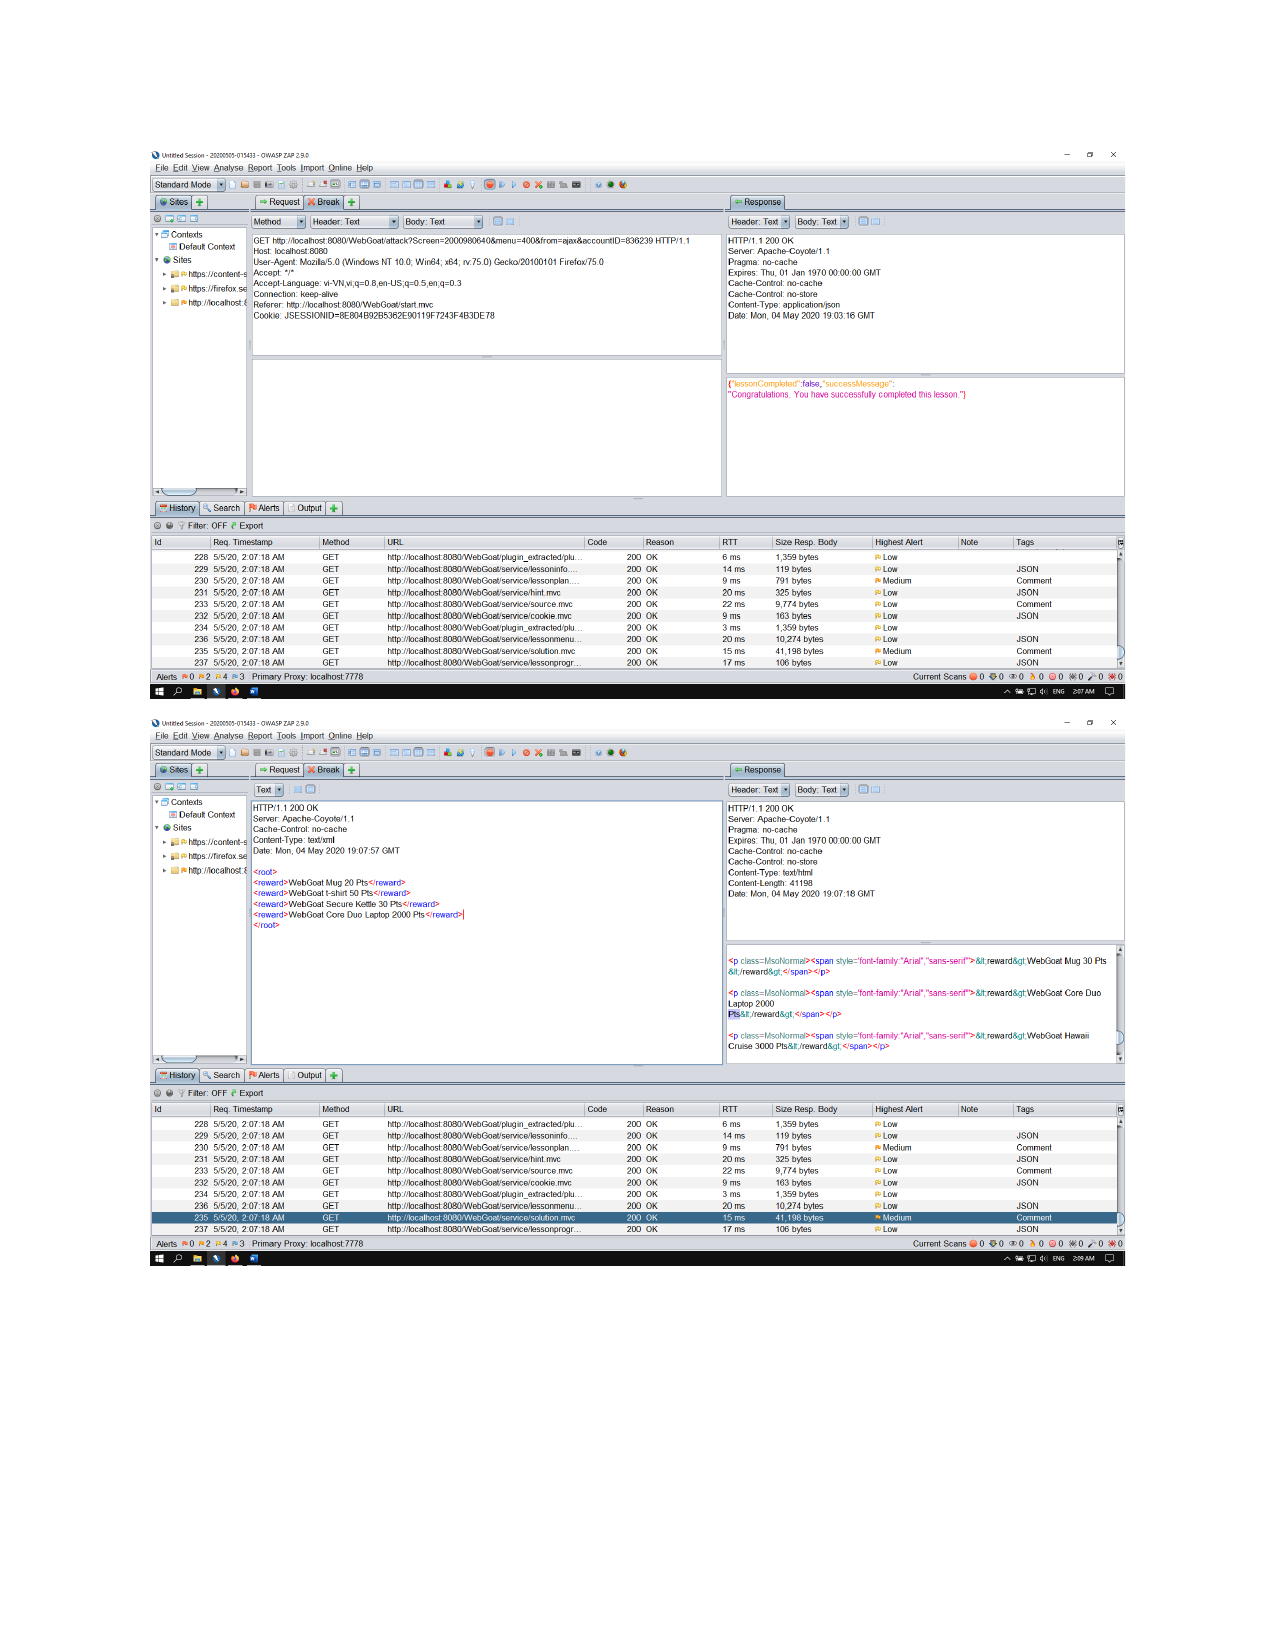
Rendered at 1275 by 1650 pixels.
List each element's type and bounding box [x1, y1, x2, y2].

picture [150, 150, 1125, 699]
picture [150, 717, 1125, 1266]
